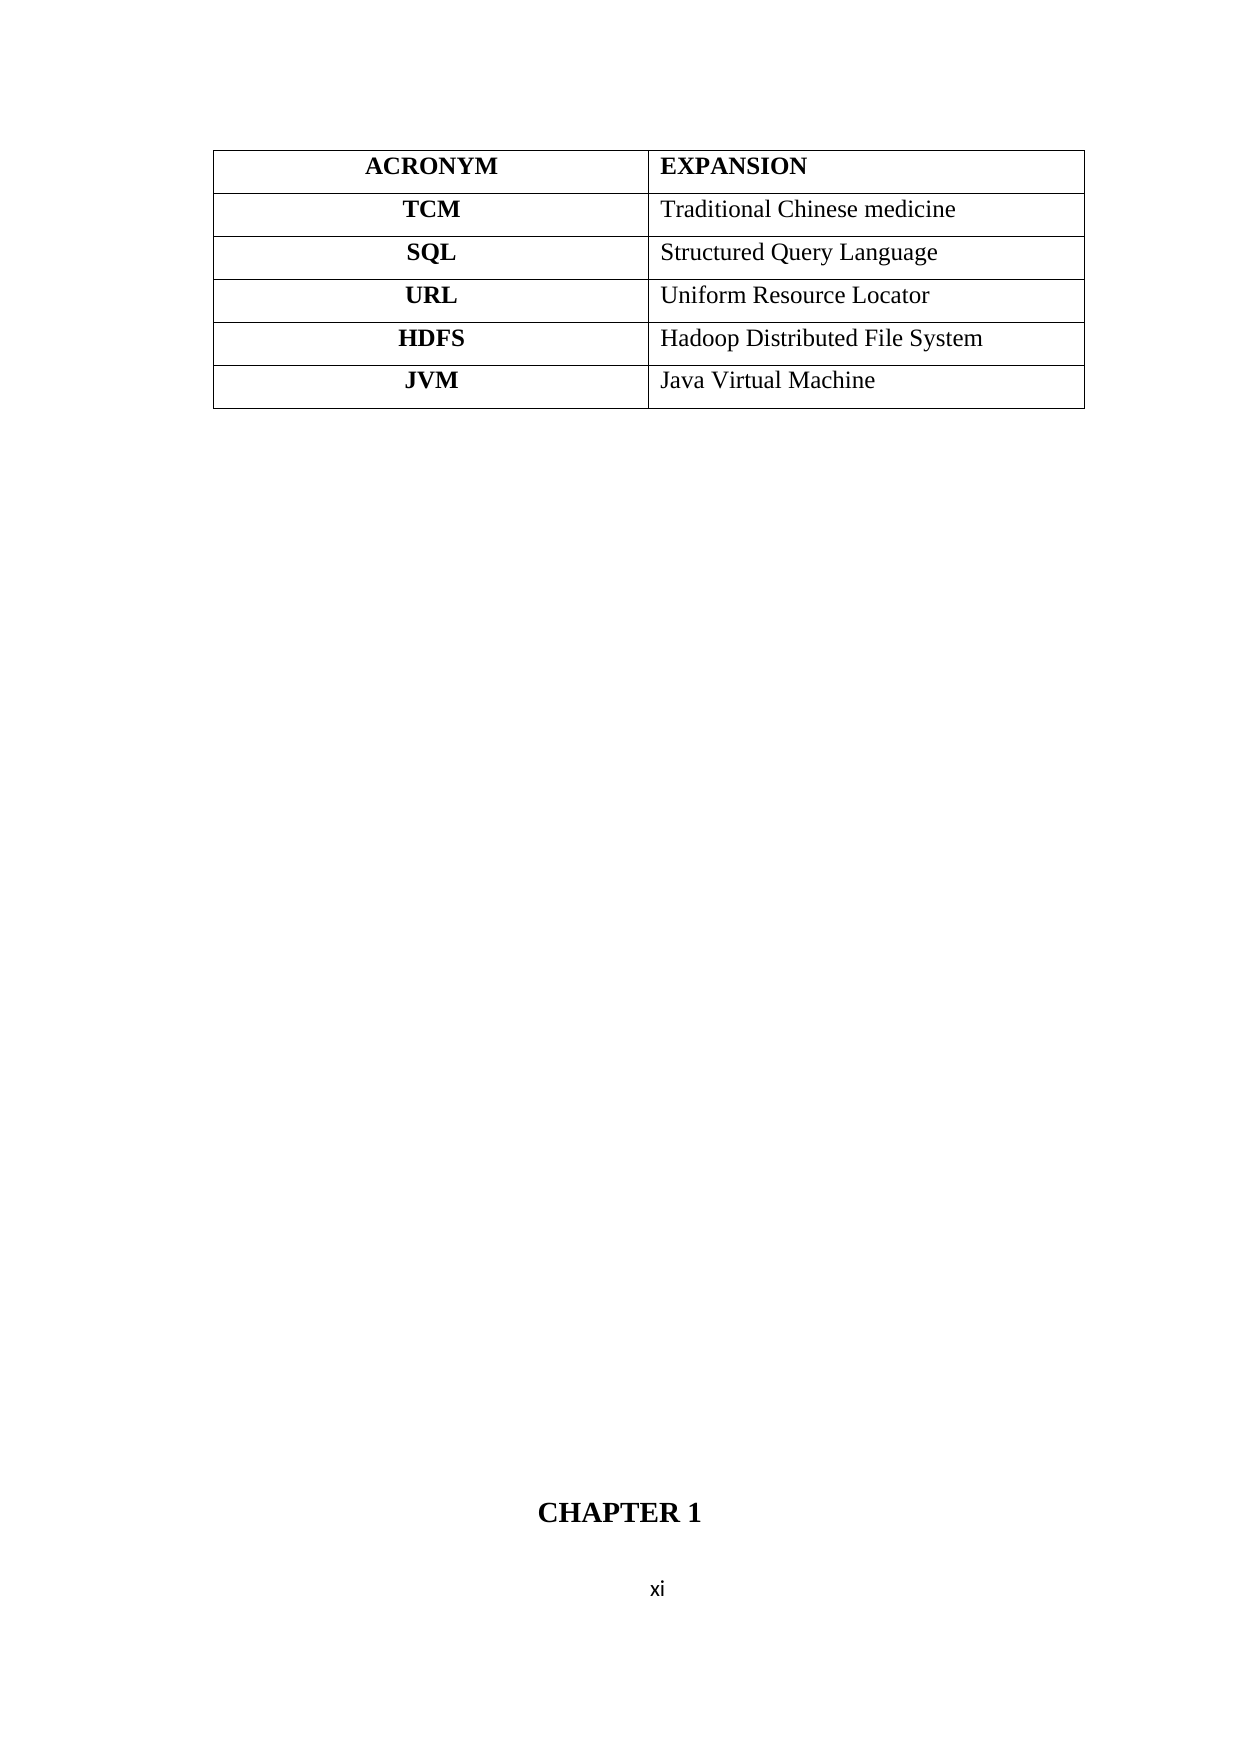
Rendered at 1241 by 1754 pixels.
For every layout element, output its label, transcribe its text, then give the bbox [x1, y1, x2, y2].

table_cell Structured Query Language [649, 237, 1084, 279]
table_cell Traditional Chinese medicine [649, 194, 1084, 236]
table_cell URL [214, 280, 648, 322]
table_cell JVM [214, 366, 648, 407]
table_cell Hadoop Distributed File System [649, 323, 1084, 364]
table_cell Uniform Resource Locator [649, 280, 1084, 322]
table_cell TCM [214, 194, 648, 236]
table_header EXPANSION [649, 151, 1084, 193]
table_header ACRONYM [214, 151, 648, 193]
table_cell SQL [214, 237, 648, 279]
table_cell HDFS [214, 323, 648, 364]
table_cell Java Virtual Machine [649, 366, 1084, 407]
text CHAPTER 1 [225, 1495, 1090, 1528]
